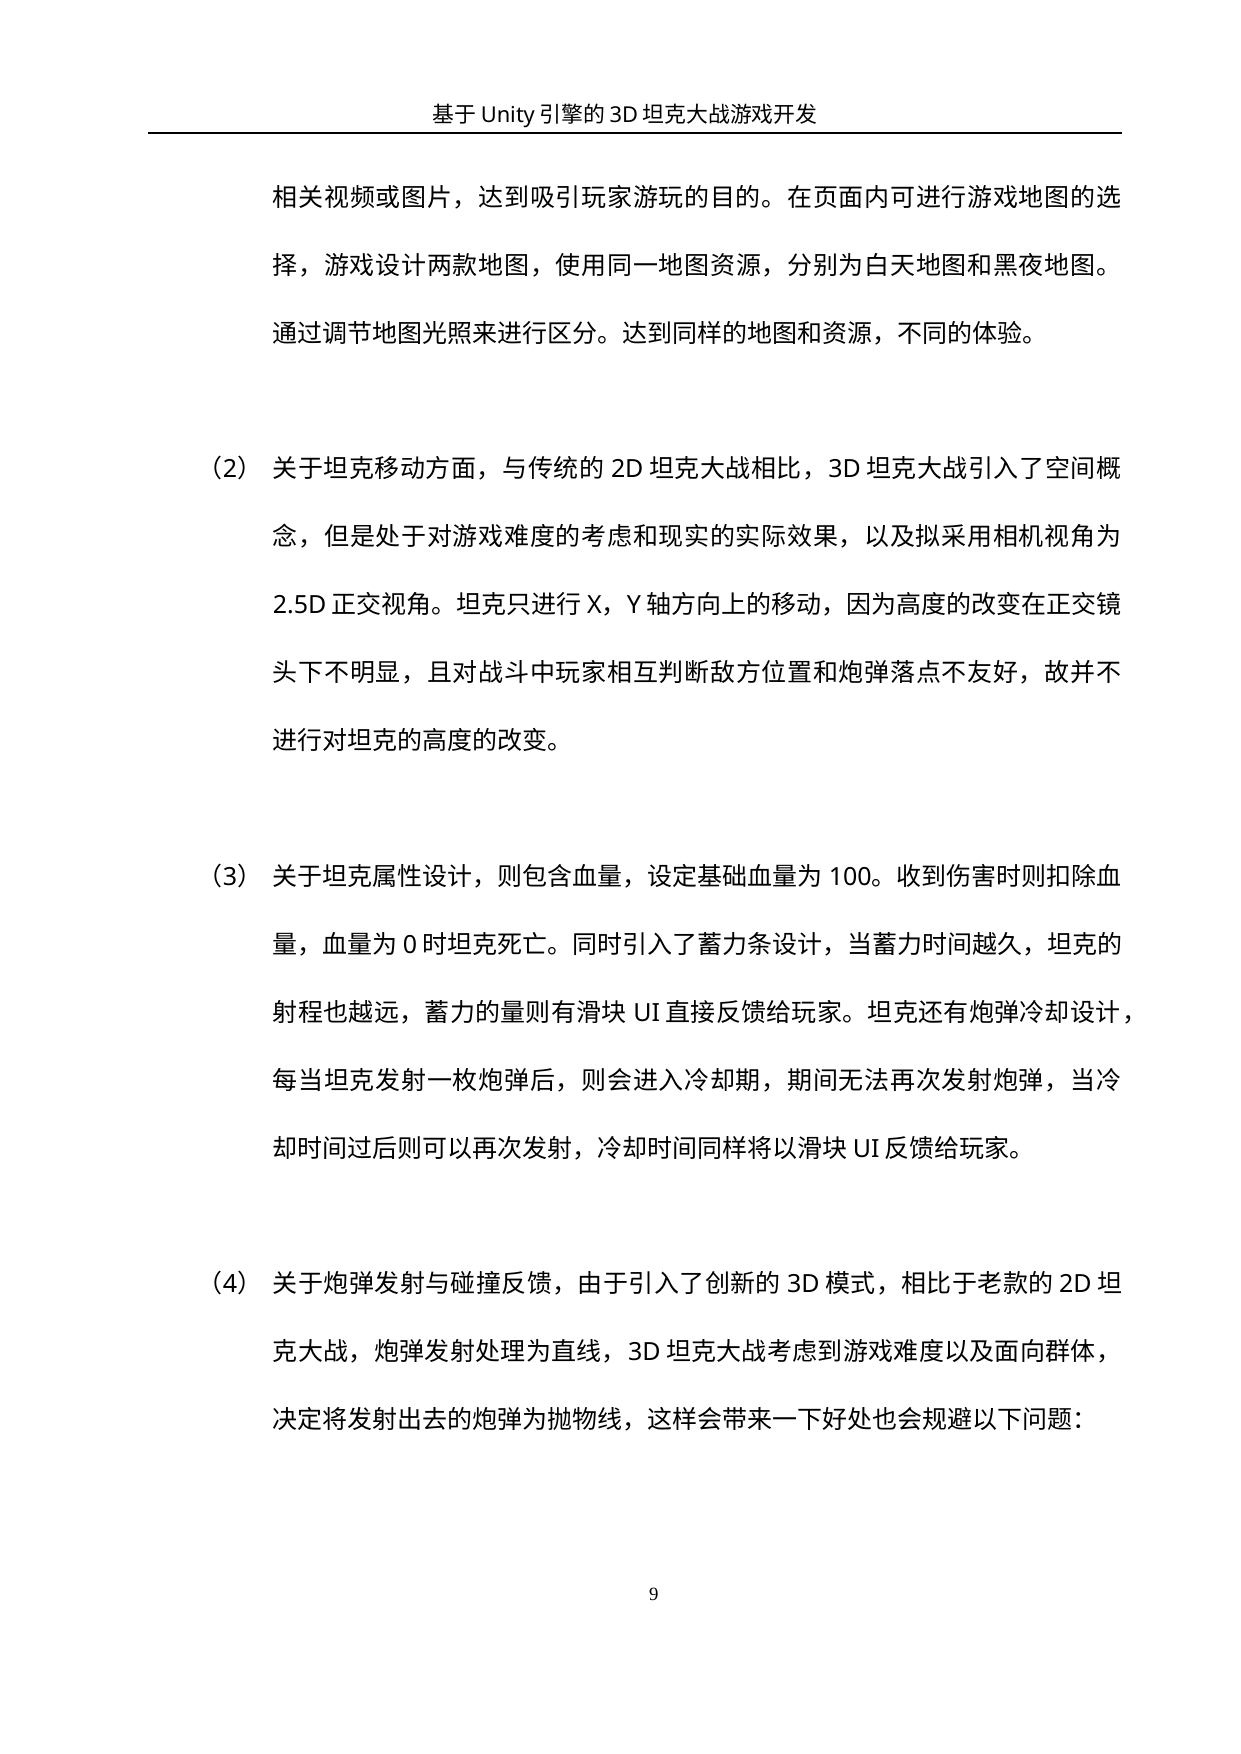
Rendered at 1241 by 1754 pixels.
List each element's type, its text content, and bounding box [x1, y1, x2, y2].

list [198, 161, 1122, 365]
list 关于坦克移动方面，与传统的2D坦克大战相比，3D坦克大战引入了空间概念，但是处于对游戏难度的考虑和现实的实际效果，以及拟采用相机视角为2.5D正交视角。坦克只进行X，Y轴方向上的移动，因为高度的改变在正交镜头下不明显，且对战斗中玩家相互判断敌方位置和炮弹落点不友好，故并不进行对坦克的高度的改变。 [198, 433, 1122, 773]
list 关于坦克属性设计，则包含血量，设定基础血量为100。收到伤害时则扣除血量，血量为0时坦克死亡。同时引入了蓄力条设计，当蓄力时间越久，坦克的射程也越远，蓄力的量则有滑块UI直接反馈给玩家。坦克还有炮弹冷却设计，每当坦克发射一枚炮弹后，则会进入冷却期，期间无法再次发射炮弹，当冷却时间过后则可以再次发射，冷却时间同样将以滑块UI反馈给玩家。 [198, 841, 1122, 1180]
list 关于炮弹发射与碰撞反馈，由于引入了创新的3D模式，相比于老款的2D坦克大战，炮弹发射处理为直线，3D坦克大战考虑到游戏难度以及面向群体，决定将发射出去的炮弹为抛物线，这样会带来一下好处也会规避以下问题： [198, 1248, 1122, 1452]
